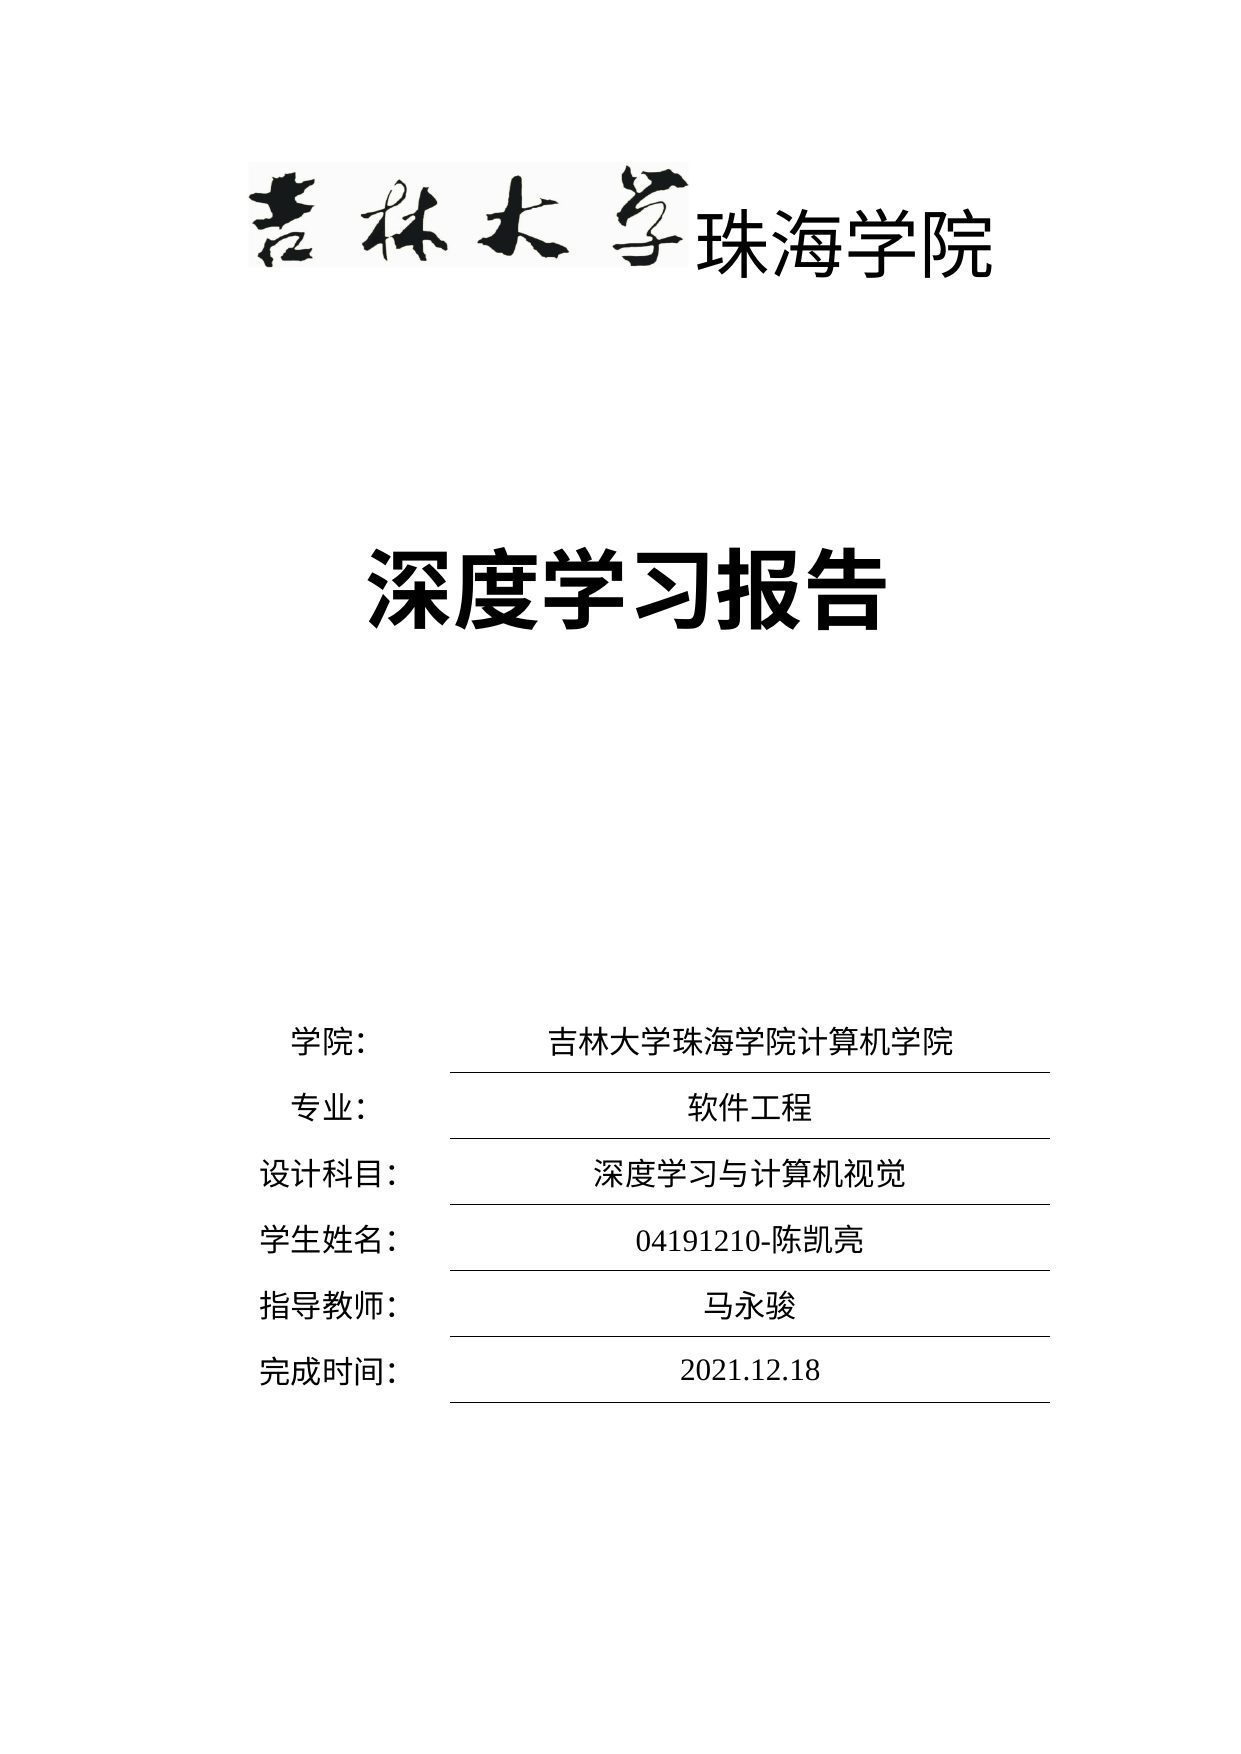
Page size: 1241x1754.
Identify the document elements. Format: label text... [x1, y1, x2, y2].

table_cell 完成时间： [225, 1336, 450, 1402]
table_cell 专业： [225, 1072, 450, 1138]
text 深度学习报告 [187, 519, 1068, 649]
table_cell 马永骏 [450, 1271, 1050, 1336]
picture [245, 162, 695, 272]
table_cell 指导教师： [225, 1270, 450, 1336]
table_cell 软件工程 [450, 1073, 1050, 1138]
table_header 学院： [225, 1007, 450, 1072]
table_cell 2021.12.18 [450, 1337, 1050, 1402]
table_cell 学生姓名： [225, 1204, 450, 1270]
table_cell 设计科目： [225, 1138, 450, 1204]
table_cell 深度学习与计算机视觉 [450, 1139, 1050, 1204]
table_header 吉林大学珠海学院计算机学院 [450, 1007, 1050, 1072]
table_cell 04191210-陈凯亮 [450, 1205, 1050, 1270]
